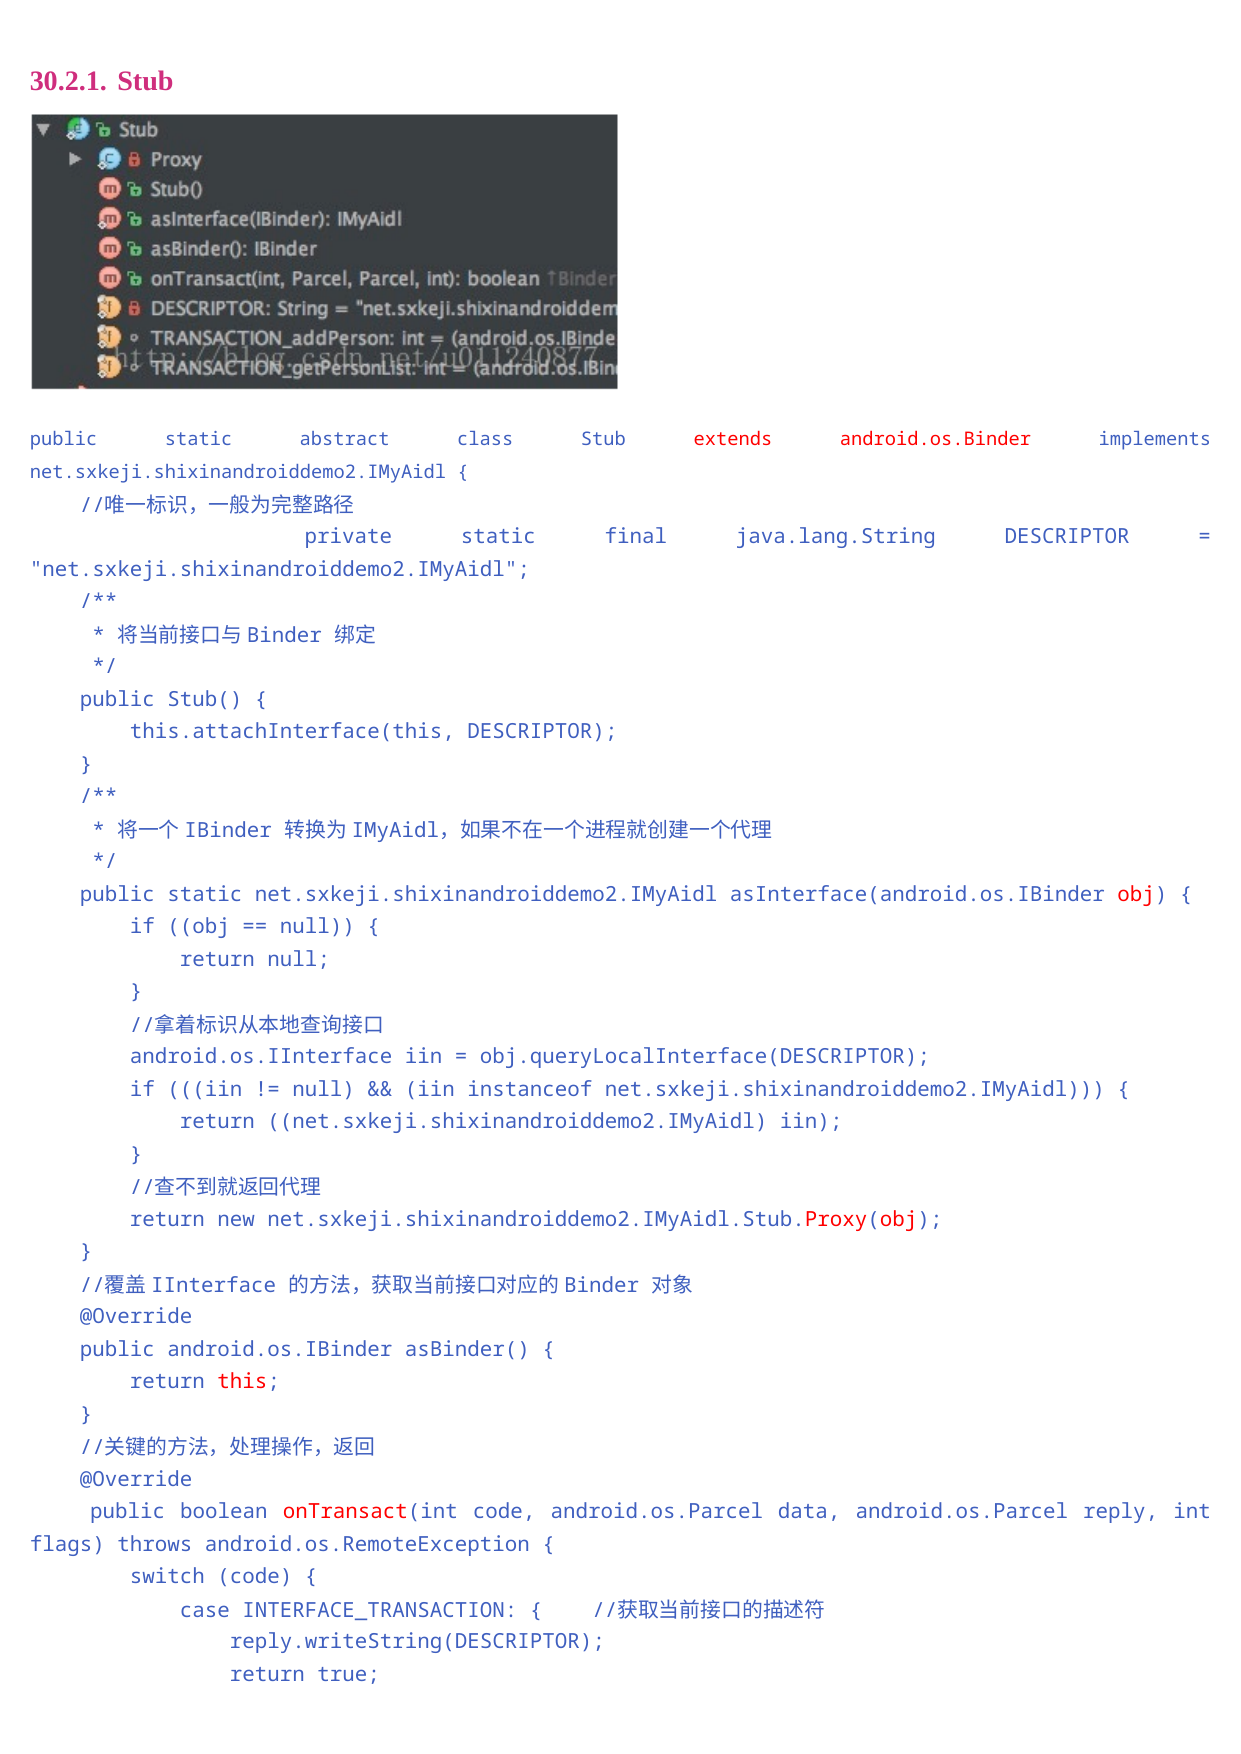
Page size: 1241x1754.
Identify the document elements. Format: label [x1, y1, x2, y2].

picture [29, 97, 635, 397]
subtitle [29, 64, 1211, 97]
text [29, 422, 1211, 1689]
